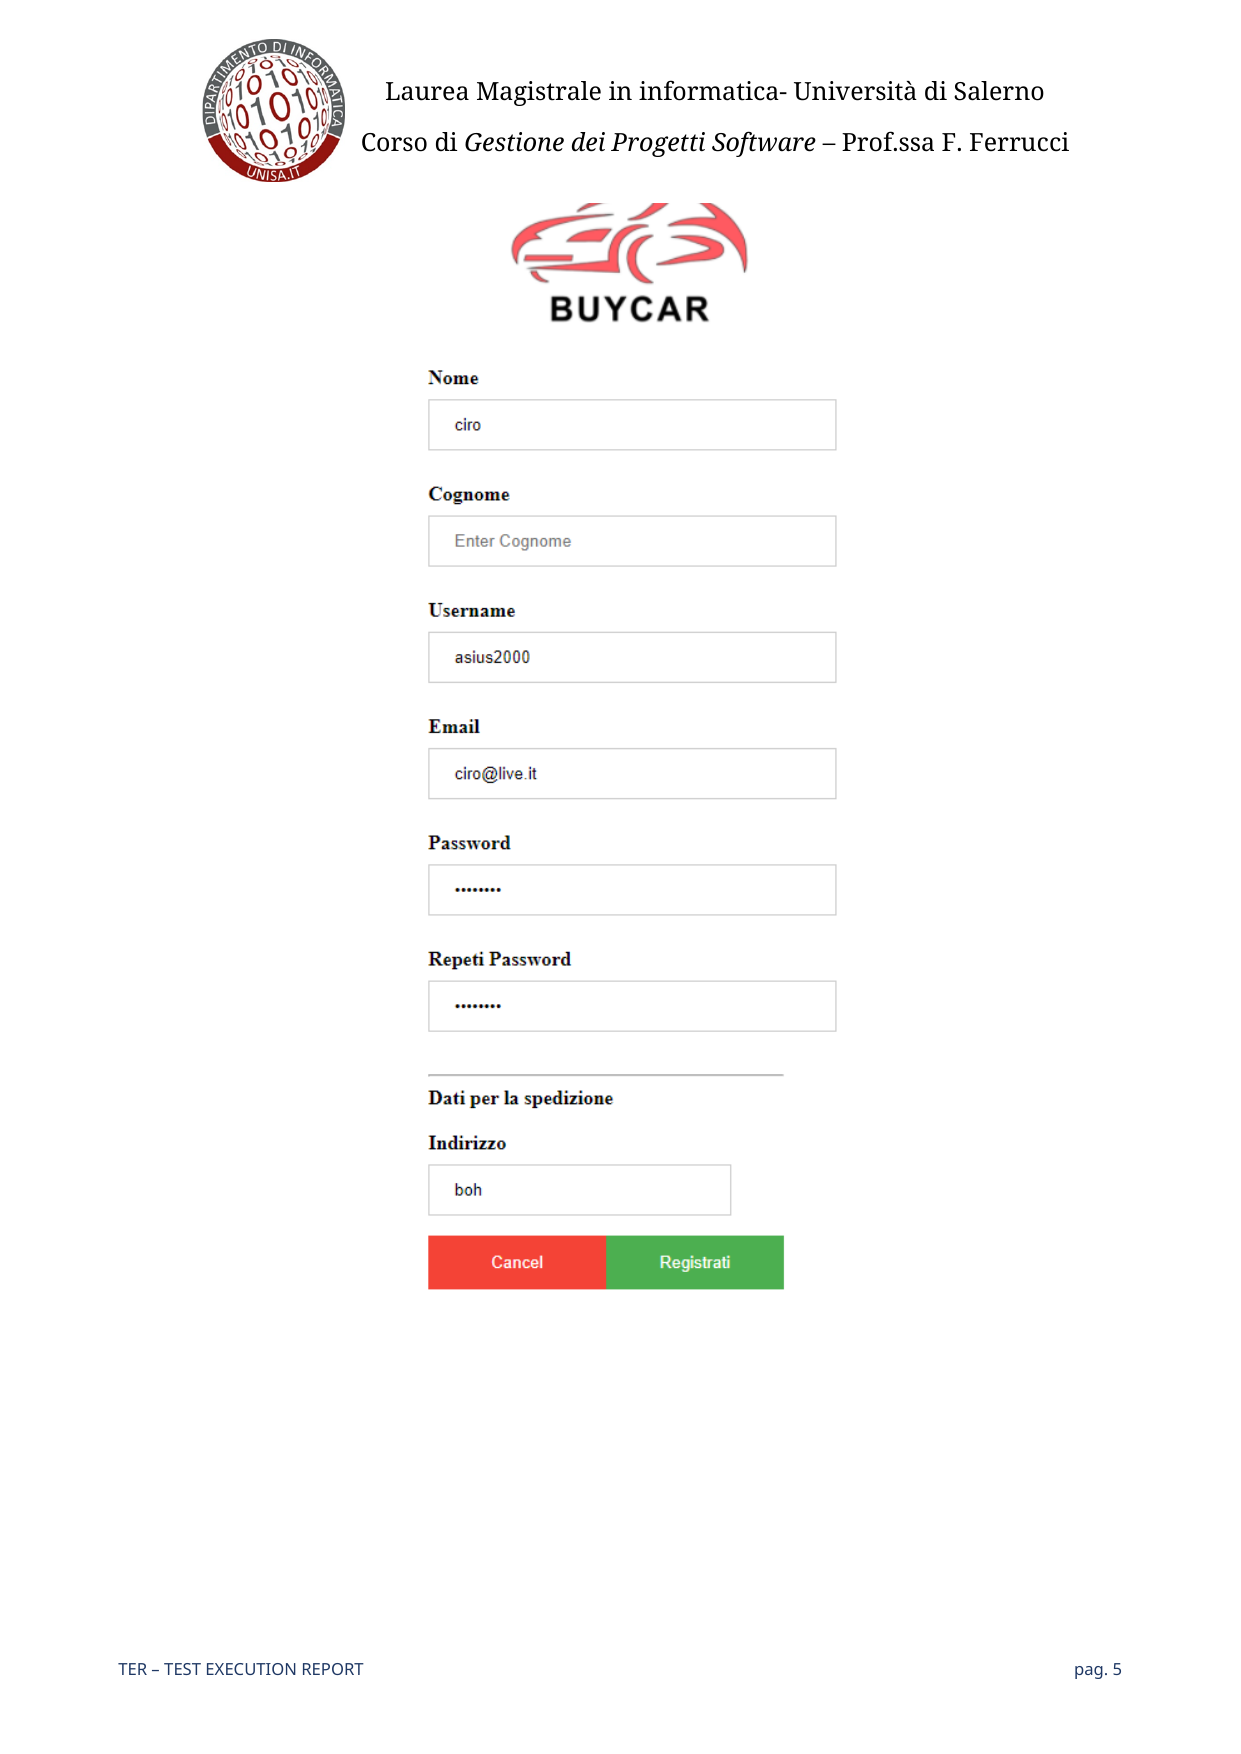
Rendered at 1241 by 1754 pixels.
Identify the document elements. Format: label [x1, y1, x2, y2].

picture [202, 39, 345, 182]
picture [228, 203, 1012, 1312]
